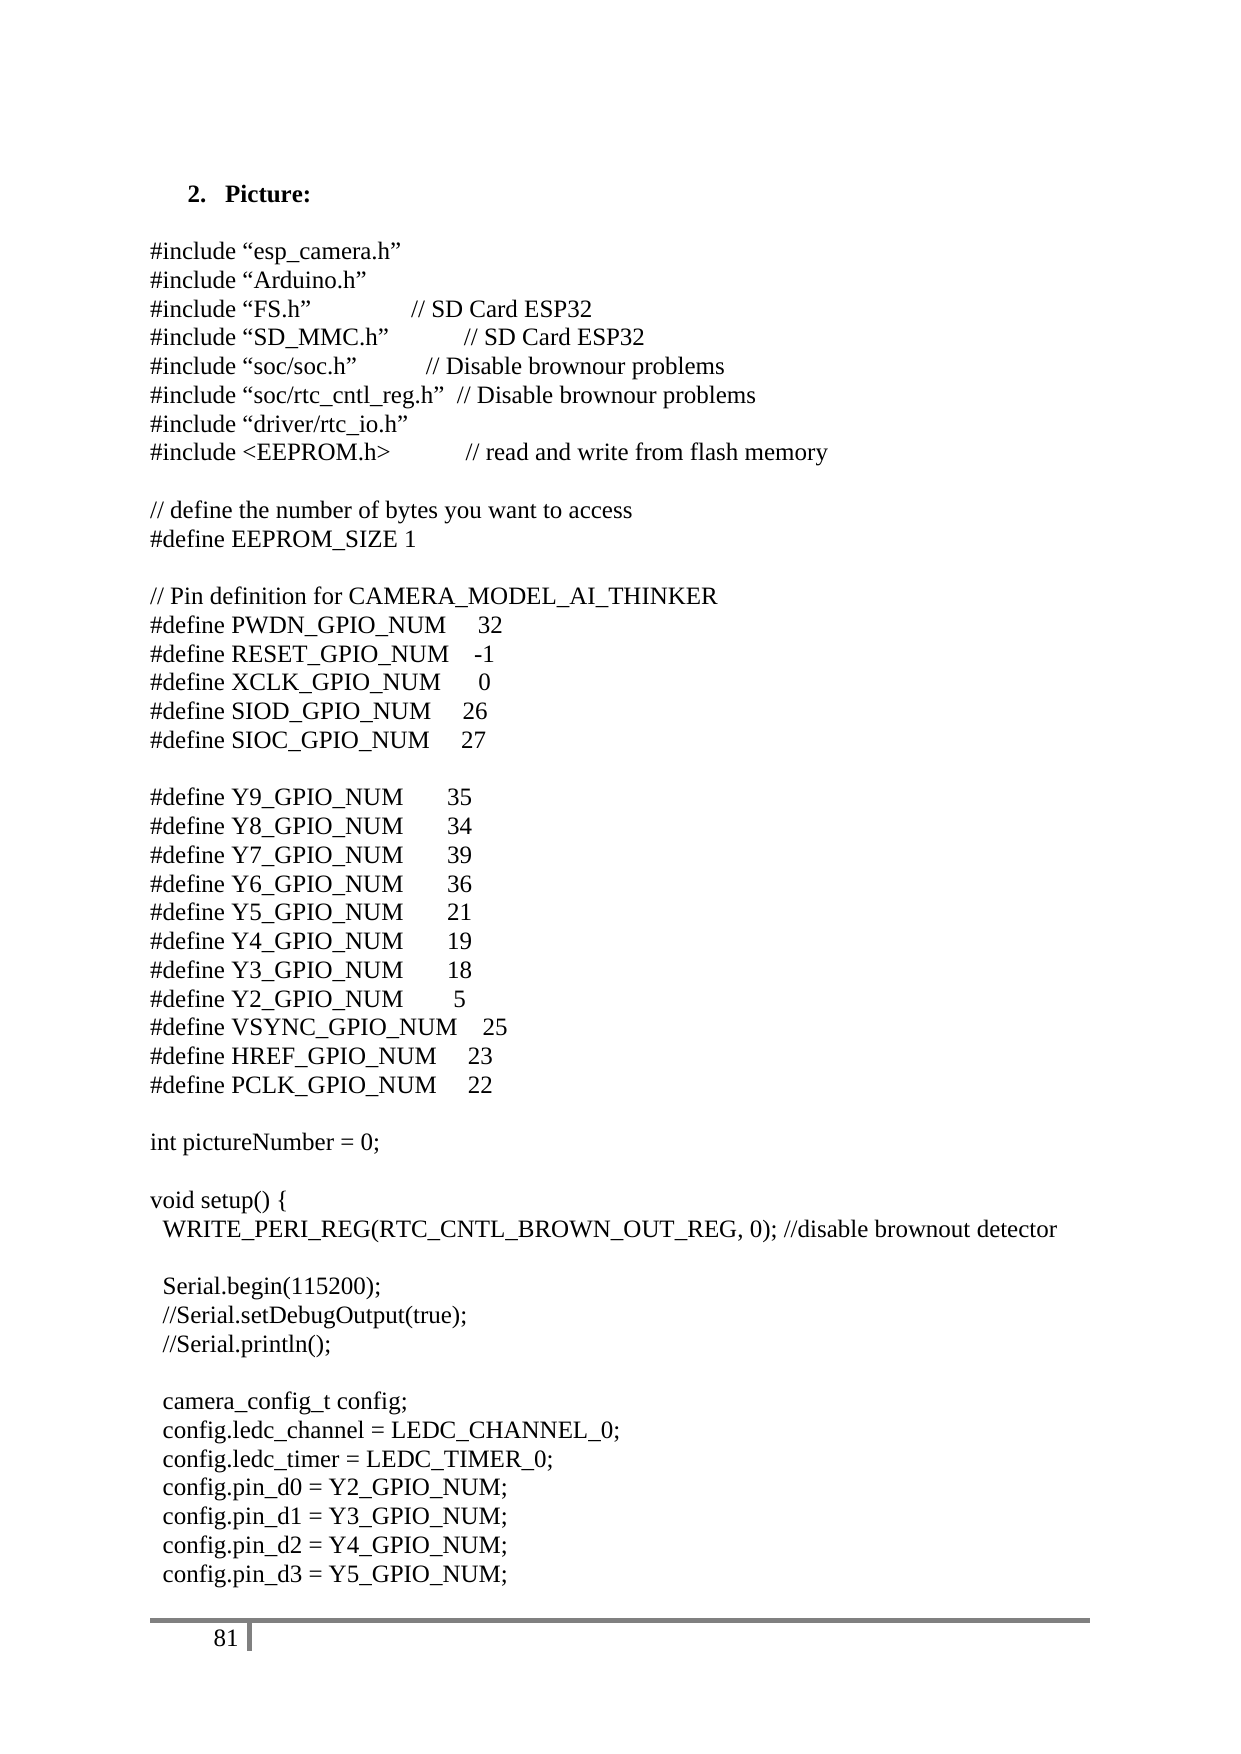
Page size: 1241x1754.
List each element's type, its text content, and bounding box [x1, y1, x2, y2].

text #include “Arduino.h” [150, 265, 1090, 294]
text #define Y6_GPIO_NUM 36 [150, 869, 1090, 897]
text config.pin_d2 = Y4_GPIO_NUM; [150, 1530, 1090, 1559]
text #include “FS.h” // SD Card ESP32 [150, 294, 1090, 322]
text #define PCLK_GPIO_NUM 22 [150, 1070, 1090, 1099]
text config.pin_d3 = Y5_GPIO_NUM; [150, 1559, 1090, 1587]
text #define Y3_GPIO_NUM 18 [150, 955, 1090, 984]
text #define Y9_GPIO_NUM 35 [150, 782, 1090, 811]
list Picture: [187, 179, 1090, 207]
text config.ledc_channel = LEDC_CHANNEL_0; [150, 1415, 1090, 1444]
text #define HREF_GPIO_NUM 23 [150, 1041, 1090, 1070]
text #define SIOC_GPIO_NUM 27 [150, 725, 1090, 754]
text int pictureNumber = 0; [150, 1127, 1090, 1156]
text #include “soc/soc.h” // Disable brownour problems [150, 351, 1090, 380]
text //Serial.setDebugOutput(true); [150, 1300, 1090, 1329]
text #include <EEPROM.h> // read and write from flash memory [150, 437, 1090, 466]
text #define VSYNC_GPIO_NUM 25 [150, 1012, 1090, 1041]
text #define Y7_GPIO_NUM 39 [150, 840, 1090, 869]
text #define Y5_GPIO_NUM 21 [150, 897, 1090, 926]
text #define Y4_GPIO_NUM 19 [150, 926, 1090, 955]
text config.ledc_timer = LEDC_TIMER_0; [150, 1444, 1090, 1472]
text #define Y2_GPIO_NUM 5 [150, 984, 1090, 1012]
text #define RESET_GPIO_NUM -1 [150, 639, 1090, 667]
text void setup() { [150, 1185, 1090, 1214]
text WRITE_PERI_REG(RTC_CNTL_BROWN_OUT_REG, 0); //disable brownout detector [150, 1214, 1090, 1242]
text #include “soc/rtc_cntl_reg.h” // Disable brownour problems [150, 380, 1090, 409]
text #define SIOD_GPIO_NUM 26 [150, 696, 1090, 725]
text //Serial.println(); [150, 1329, 1090, 1357]
text #define XCLK_GPIO_NUM 0 [150, 667, 1090, 696]
text config.pin_d1 = Y3_GPIO_NUM; [150, 1501, 1090, 1530]
text #include “esp_camera.h” [150, 236, 1090, 265]
text #include “SD_MMC.h” // SD Card ESP32 [150, 322, 1090, 351]
text #include “driver/rtc_io.h” [150, 409, 1090, 437]
text // define the number of bytes you want to access [150, 495, 1090, 524]
text #define PWDN_GPIO_NUM 32 [150, 610, 1090, 639]
text Serial.begin(115200); [150, 1271, 1090, 1300]
text #define EEPROM_SIZE 1 [150, 524, 1090, 552]
text config.pin_d0 = Y2_GPIO_NUM; [150, 1472, 1090, 1501]
text camera_config_t config; [150, 1386, 1090, 1415]
text #define Y8_GPIO_NUM 34 [150, 811, 1090, 840]
text // Pin definition for CAMERA_MODEL_AI_THINKER [150, 581, 1090, 610]
